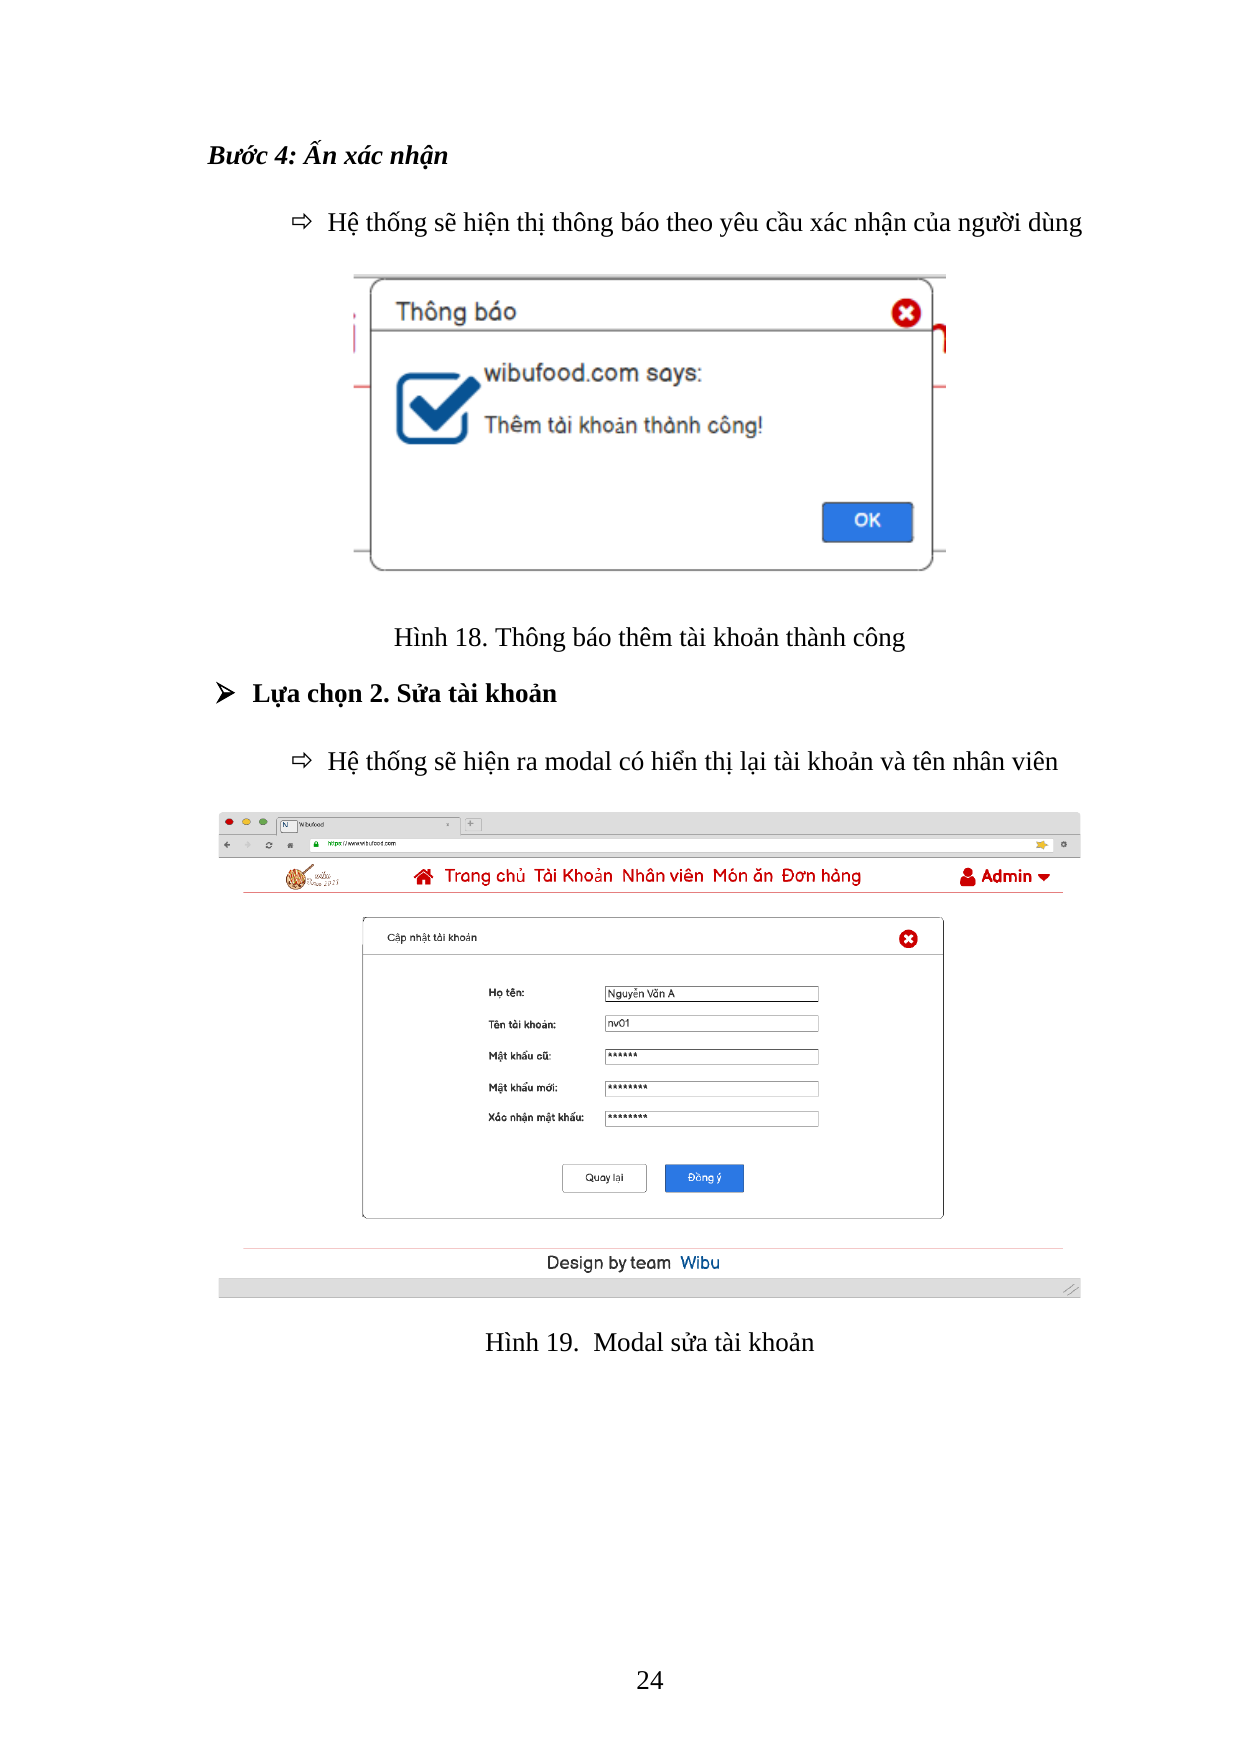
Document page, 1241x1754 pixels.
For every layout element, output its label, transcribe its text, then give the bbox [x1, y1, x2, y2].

text Hình 19. Modal sửa tài khoản [177, 1326, 1122, 1357]
list Lựa chọn 2. Sửa tài khoản [215, 677, 1122, 708]
text Bước 4: Ấn xác nhận [177, 139, 1122, 170]
list Hệ thống sẽ hiện ra modal có hiển thị lại tài khoản và tên nhân viên [290, 745, 1122, 776]
picture [353, 274, 946, 593]
list Hệ thống sẽ hiện thị thông báo theo yêu cầu xác nhận của người dùng [290, 206, 1122, 238]
text Hình 18. Thông báo thêm tài khoản thành công [177, 621, 1122, 652]
picture [218, 812, 1081, 1298]
